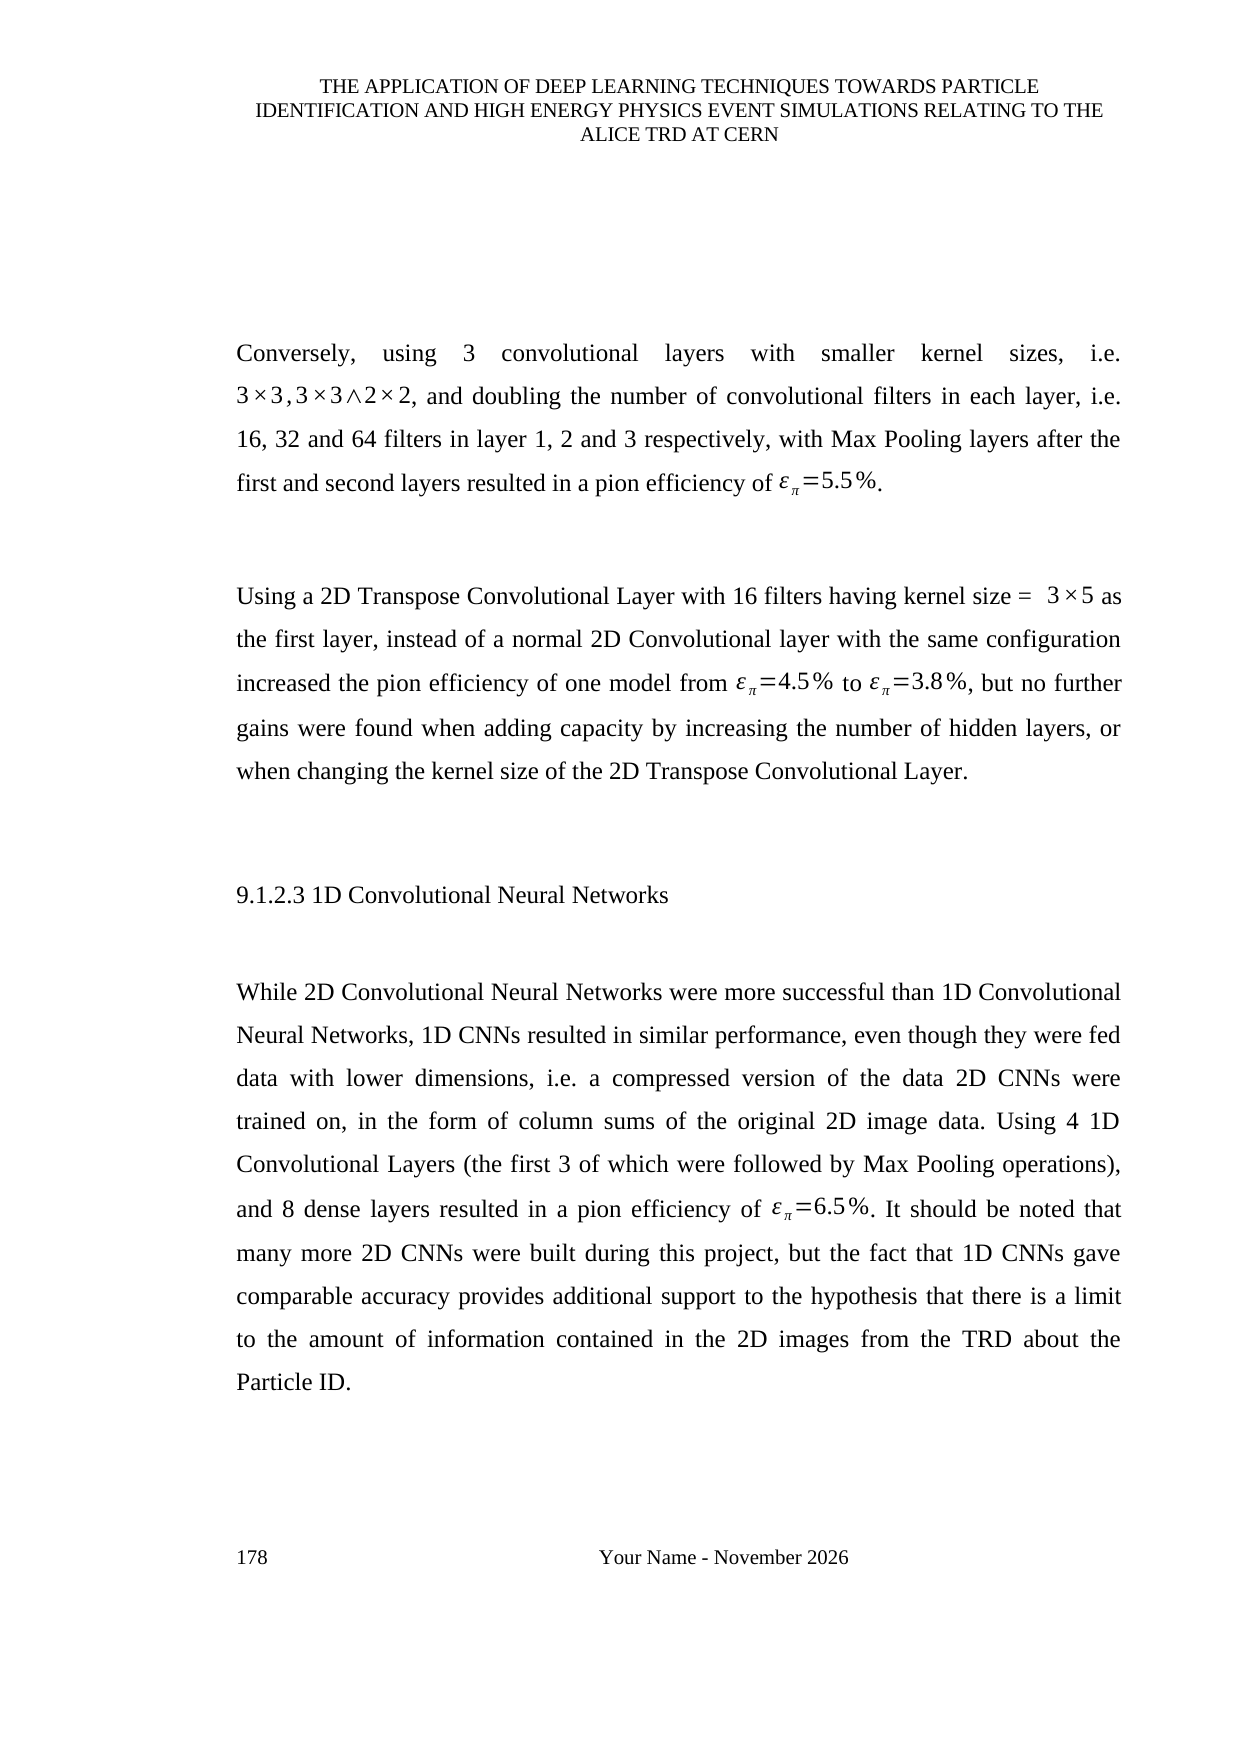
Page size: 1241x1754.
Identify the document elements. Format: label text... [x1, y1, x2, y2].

text Conversely, using 3 convolutional layers with smaller kernel sizes, i.e. , and doubling the number of convolutional filters in each layer, i.e. 16, 32 and 64 filters in layer 1, 2 and 3 respectively, with Max Pooling layers after the first and second layers resulted in a pion efficiency of . [236, 338, 1122, 498]
text Using a 2D Transpose Convolutional Layer with 16 filters having kernel size = as the first layer, instead of a normal 2D Convolutional layer with the same configuration increased the pion efficiency of one model from to , but no further gains were found when adding capacity by increasing the number of hidden layers, or when changing the kernel size of the 2D Transpose Convolutional Layer. [236, 581, 1122, 785]
subtitle 1D Convolutional Neural Networks [236, 880, 1122, 909]
text While 2D Convolutional Neural Networks were more successful than 1D Convolutional Neural Networks, 1D CNNs resulted in similar performance, even though they were fed data with lower dimensions, i.e. a compressed version of the data 2D CNNs were trained on, in the form of column sums of the original 2D image data. Using 4 1D Convolutional Layers (the first 3 of which were followed by Max Pooling operations), and 8 dense layers resulted in a pion efficiency of . It should be noted that many more 2D CNNs were built during this project, but the fact that 1D CNNs gave comparable accuracy provides additional support to the hypothesis that there is a limit to the amount of information contained in the 2D images from the TRD about the Particle ID. [236, 977, 1122, 1396]
